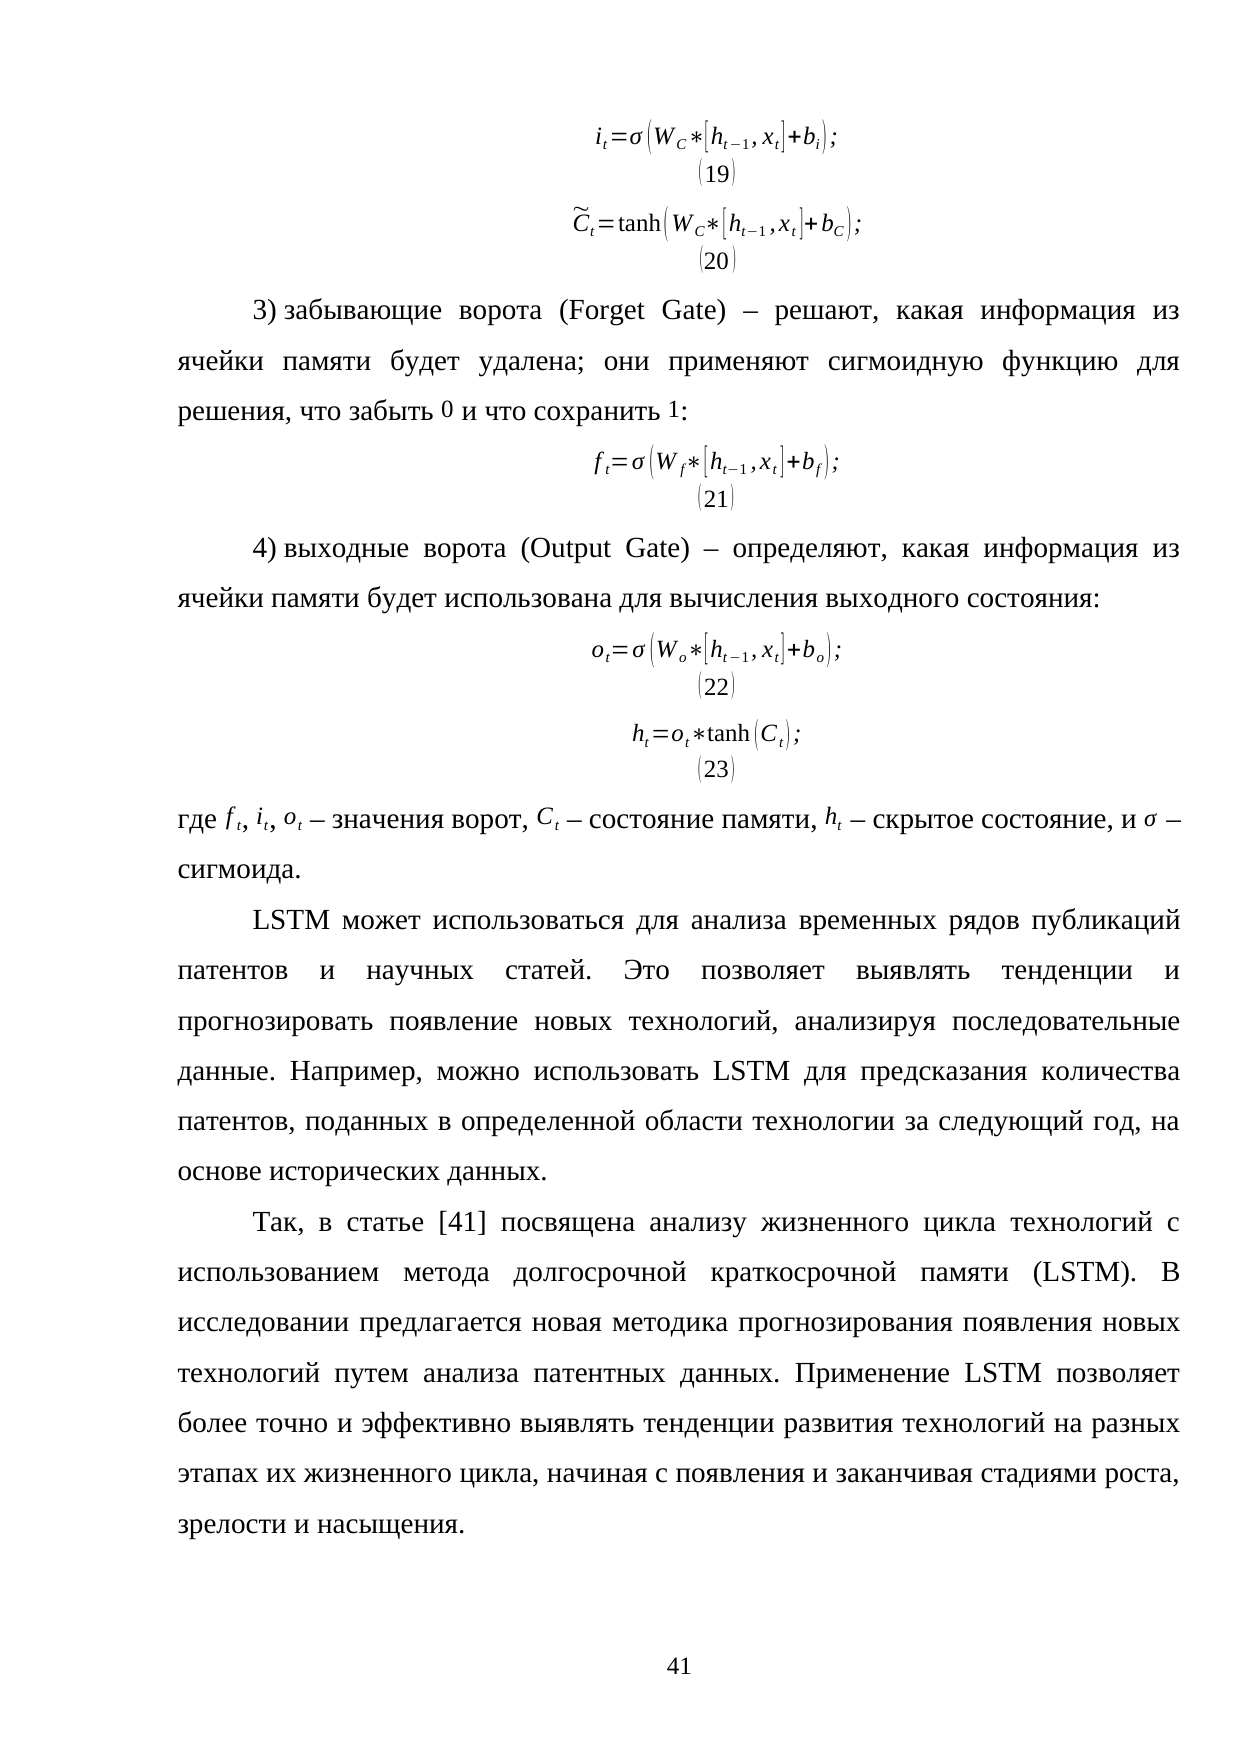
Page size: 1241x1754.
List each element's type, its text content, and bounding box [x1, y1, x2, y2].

text LSTM может использоваться для анализа временных рядов публикаций патентов и научных статей. Это позволяет выявлять тенденции и прогнозировать появление новых технологий, анализируя последовательные данные. Например, можно использовать LSTM для предсказания количества патентов, поданных в определенной области технологии за следующий год, на основе исторических данных. [177, 902, 1181, 1187]
text где , , – значения ворот, – состояние памяти, – скрытое состояние, и – сигмоида. [177, 801, 1181, 885]
text Так, в статье [41] посвящена анализу жизненного цикла технологий с использованием метода долгосрочной краткосрочной памяти (LSTM). В исследовании предлагается новая методика прогнозирования появления новых технологий путем анализа патентных данных. Применение LSTM позволяет более точно и эффективно выявлять тенденции развития технологий на разных этапах их жизненного цикла, начиная с появления и заканчивая стадиями роста, зрелости и насыщения. [177, 1204, 1181, 1539]
list выходные ворота (Output Gate) – определяют, какая информация из ячейки памяти будет использована для вычисления выходного состояния: [177, 530, 1181, 614]
list забывающие ворота (Forget Gate) – решают, какая информация из ячейки памяти будет удалена; они применяют сигмоидную функцию для решения, что забыть и что сохранить : [177, 292, 1181, 426]
